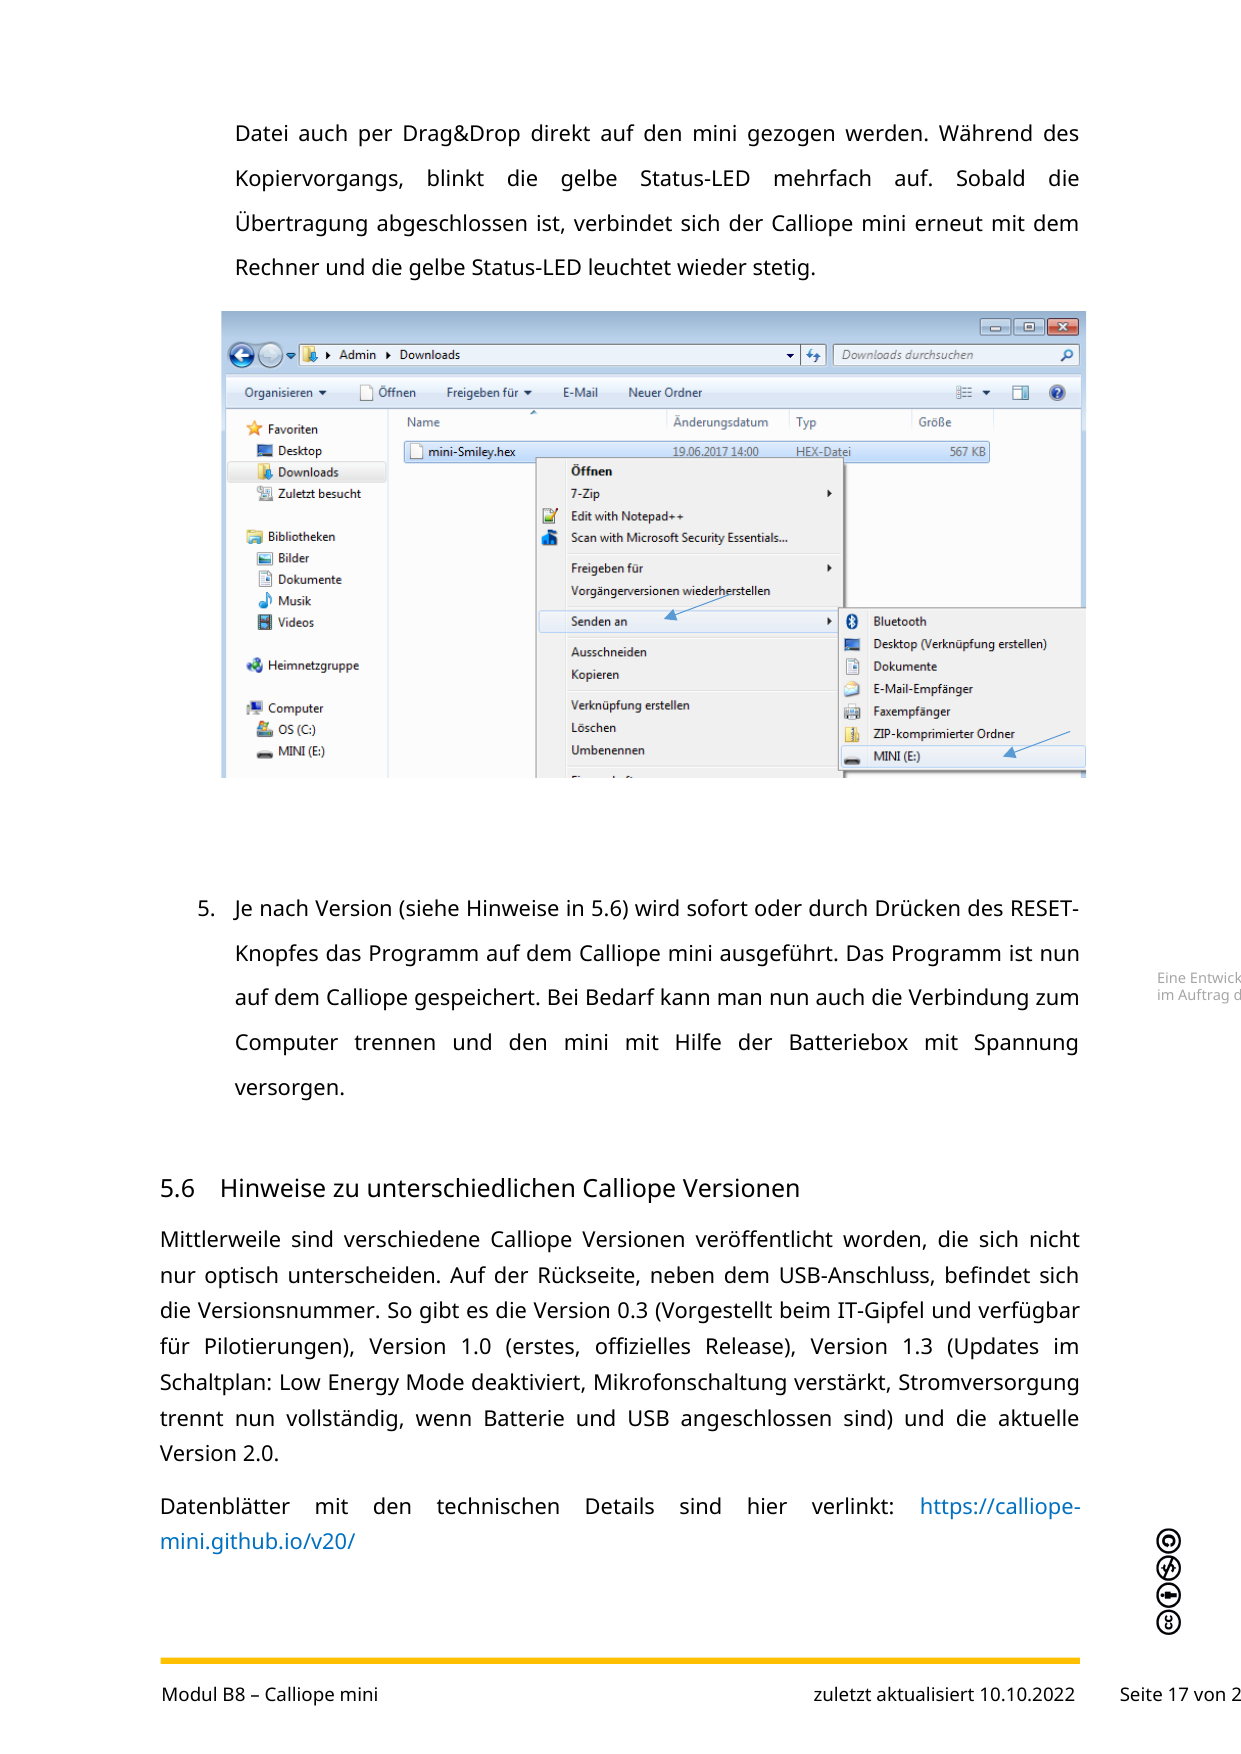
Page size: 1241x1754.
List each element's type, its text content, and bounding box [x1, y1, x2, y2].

text Mittlerweile sind verschiedene Calliope Versionen veröffentlicht worden, die sich nicht nur optisch unterscheiden. Auf der Rückseite, neben dem USB-Anschluss, befindet sich die Versionsnummer. So gibt es die Version 0.3 (Vorgestellt beim IT-Gipfel und verfügbar für Pilotierungen), Version 1.0 (erstes, offizielles Release), Version 1.3 (Updates im Schaltplan: Low Energy Mode deaktiviert, Mikrofonschaltung verstärkt, Stromversorgung trennt nun vollständig, wenn Batterie und USB angeschlossen sind) und die aktuelle Version 2.0. [159, 1033, 1081, 1277]
picture [651, 1366, 1011, 1754]
list Je nach Version (siehe Hinweise in 5.6) wird sofort oder durch Drücken des RESET-Knopfes das Programm auf dem Calliope mini ausgeführt. Das Programm ist nun auf dem Calliope gespeichert. Bei Bedarf kann man nun auch die Verbindung zum Computer trennen und den mini mit Hilfe der Batteriebox mit Spannung versorgen. [197, 702, 1081, 910]
text Datenblätter mit den technischen Details sind hier verlinkt: https://calliope-mini.github.io/v20/ [159, 1299, 1081, 1365]
subtitle Hinweise zu unterschiedlichen Calliope Versionen [159, 979, 1081, 1013]
picture [220, 119, 1087, 586]
picture [159, 1372, 516, 1754]
picture [1157, 1529, 1181, 1635]
